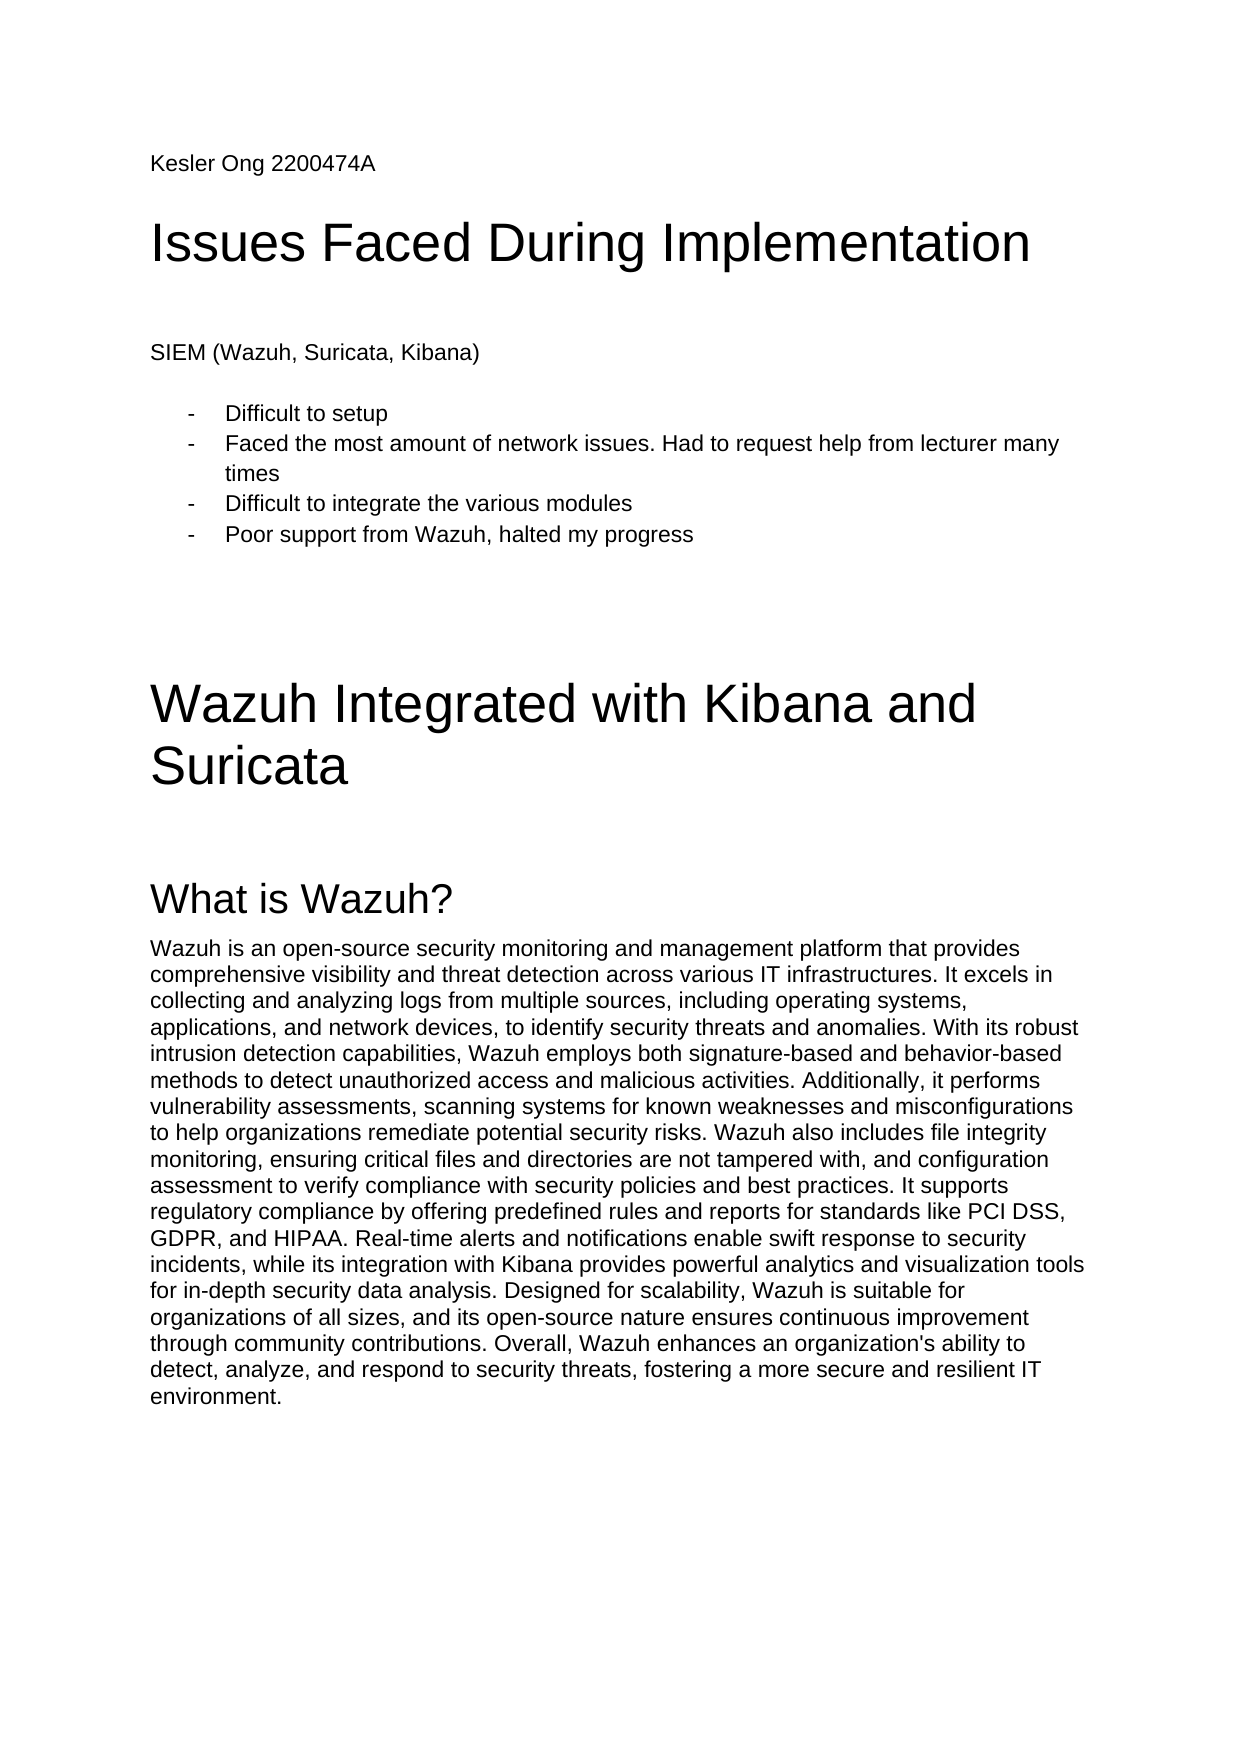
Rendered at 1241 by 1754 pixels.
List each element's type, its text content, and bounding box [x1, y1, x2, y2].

text Kesler Ong 2200474A [150, 150, 1090, 176]
title Issues Faced During Implementation [150, 210, 1090, 273]
title Wazuh Integrated with Kibana and Suricata [150, 672, 1090, 796]
subtitle What is Wazuh? [150, 874, 1090, 922]
list Difficult to integrate the various modules [187, 490, 1090, 517]
text SIEM (Wazuh, Suricata, Kibana) [150, 339, 1090, 366]
list Poor support from Wazuh, halted my progress [187, 521, 1090, 547]
list Faced the most amount of network issues. Had to request help from lecturer many times [187, 430, 1090, 487]
subtitle Wazuh is an open-source security monitoring and management platform that provides comprehensive visibility and threat detection across various IT infrastructures. It excels in collecting and analyzing logs from multiple sources, including operating systems, applications, and network devices, to identify security threats and anomalies. With its robust intrusion detection capabilities, Wazuh employs both signature-based and behavior-based methods to detect unauthorized access and malicious activities. Additionally, it performs vulnerability assessments, scanning systems for known weaknesses and misconfigurations to help organizations remediate potential security risks. Wazuh also includes file integrity monitoring, ensuring critical files and directories are not tampered with, and configuration assessment to verify compliance with security policies and best practices. It supports regulatory compliance by offering predefined rules and reports for standards like PCI DSS, GDPR, and HIPAA. Real-time alerts and notifications enable swift response to security incidents, while its integration with Kibana provides powerful analytics and visualization tools for in-depth security data analysis. Designed for scalability, Wazuh is suitable for organizations of all sizes, and its open-source nature ensures continuous improvement through community contributions. Overall, Wazuh enhances an organization's ability to detect, analyze, and respond to security threats, fostering a more secure and resilient IT environment. [150, 935, 1090, 1409]
list Difficult to setup [187, 400, 1090, 426]
